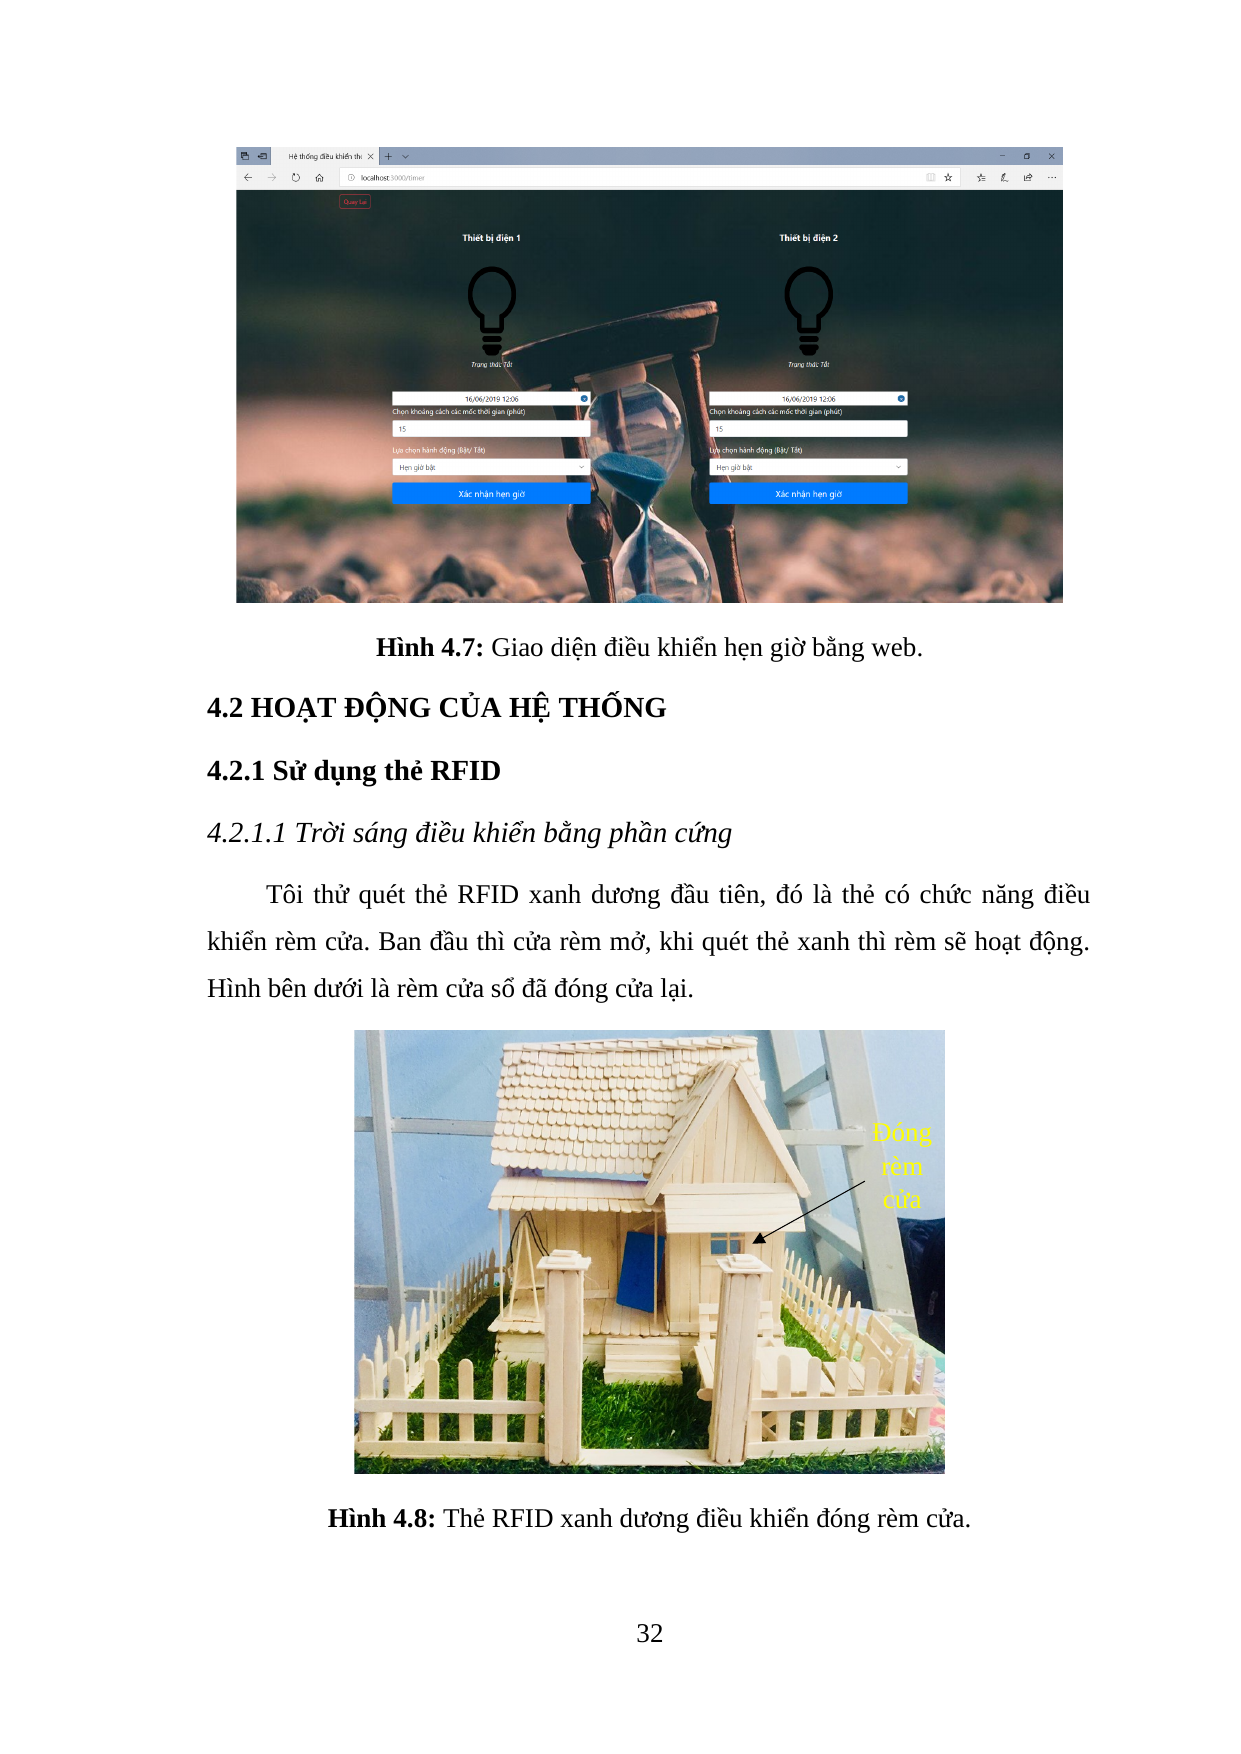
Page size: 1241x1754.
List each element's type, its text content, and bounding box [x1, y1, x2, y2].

picture [354, 1030, 945, 1474]
subtitle 4.2.1.1 Trời sáng điều khiển bằng phần cứng [207, 816, 1092, 849]
text Hình 4.8: Thẻ RFID xanh dương điều khiển đóng rèm cửa. [207, 1502, 1092, 1533]
subtitle 4.2 HOẠT ĐỘNG CỦA HỆ THỐNG [207, 690, 1092, 723]
subtitle 4.2.1 Sử dụng thẻ RFID [207, 753, 1092, 786]
text Hình 4.7: Giao diện điều khiển hẹn giờ bằng web. [207, 631, 1092, 662]
text Tôi thử quét thẻ RFID xanh dương đầu tiên, đó là thẻ có chức năng điều khiển rèm cửa. Ban đầu thì cửa rèm mở, khi quét thẻ xanh thì rèm sẽ hoạt động. Hình bên dưới là rèm cửa sổ đã đóng cửa lại. [207, 878, 1092, 1003]
picture [236, 147, 1063, 603]
